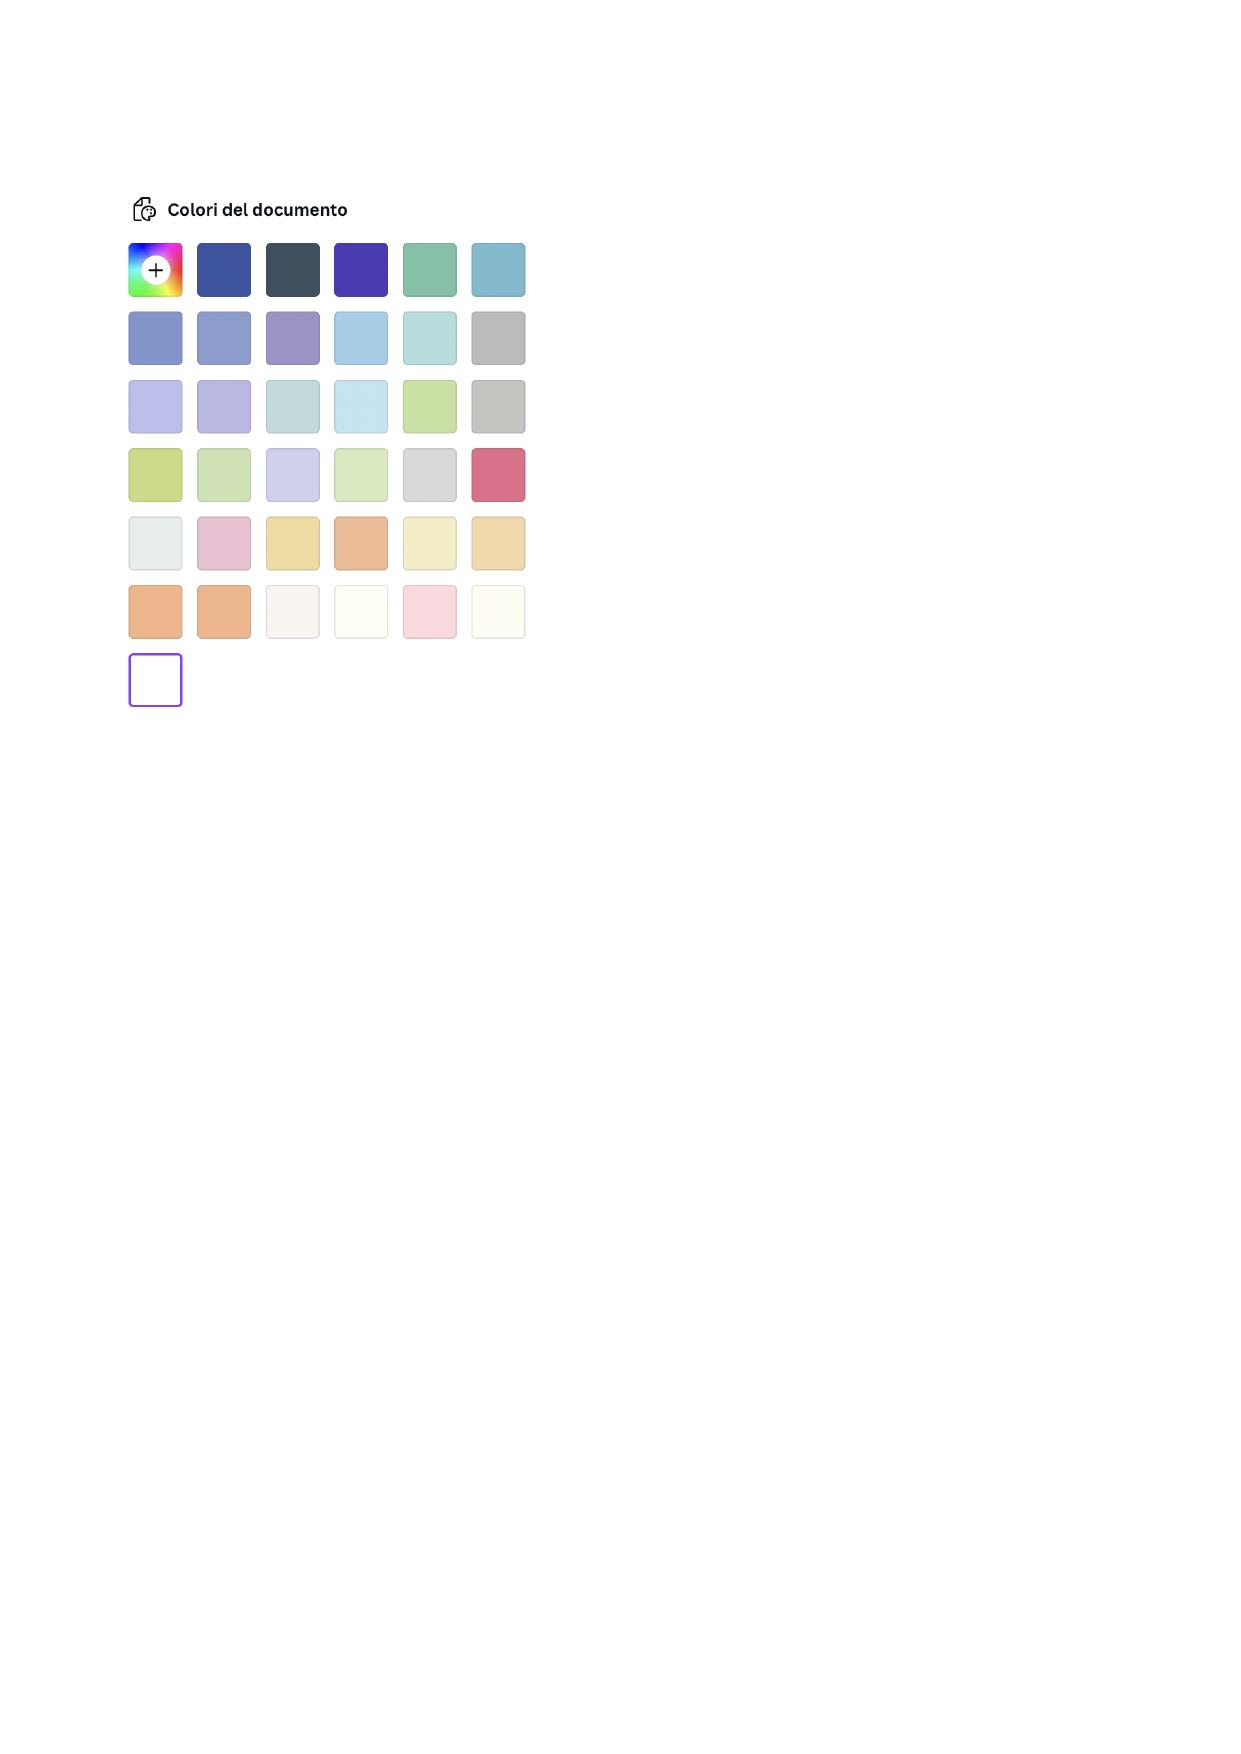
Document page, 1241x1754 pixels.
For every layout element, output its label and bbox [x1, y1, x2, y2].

picture [118, 190, 539, 728]
